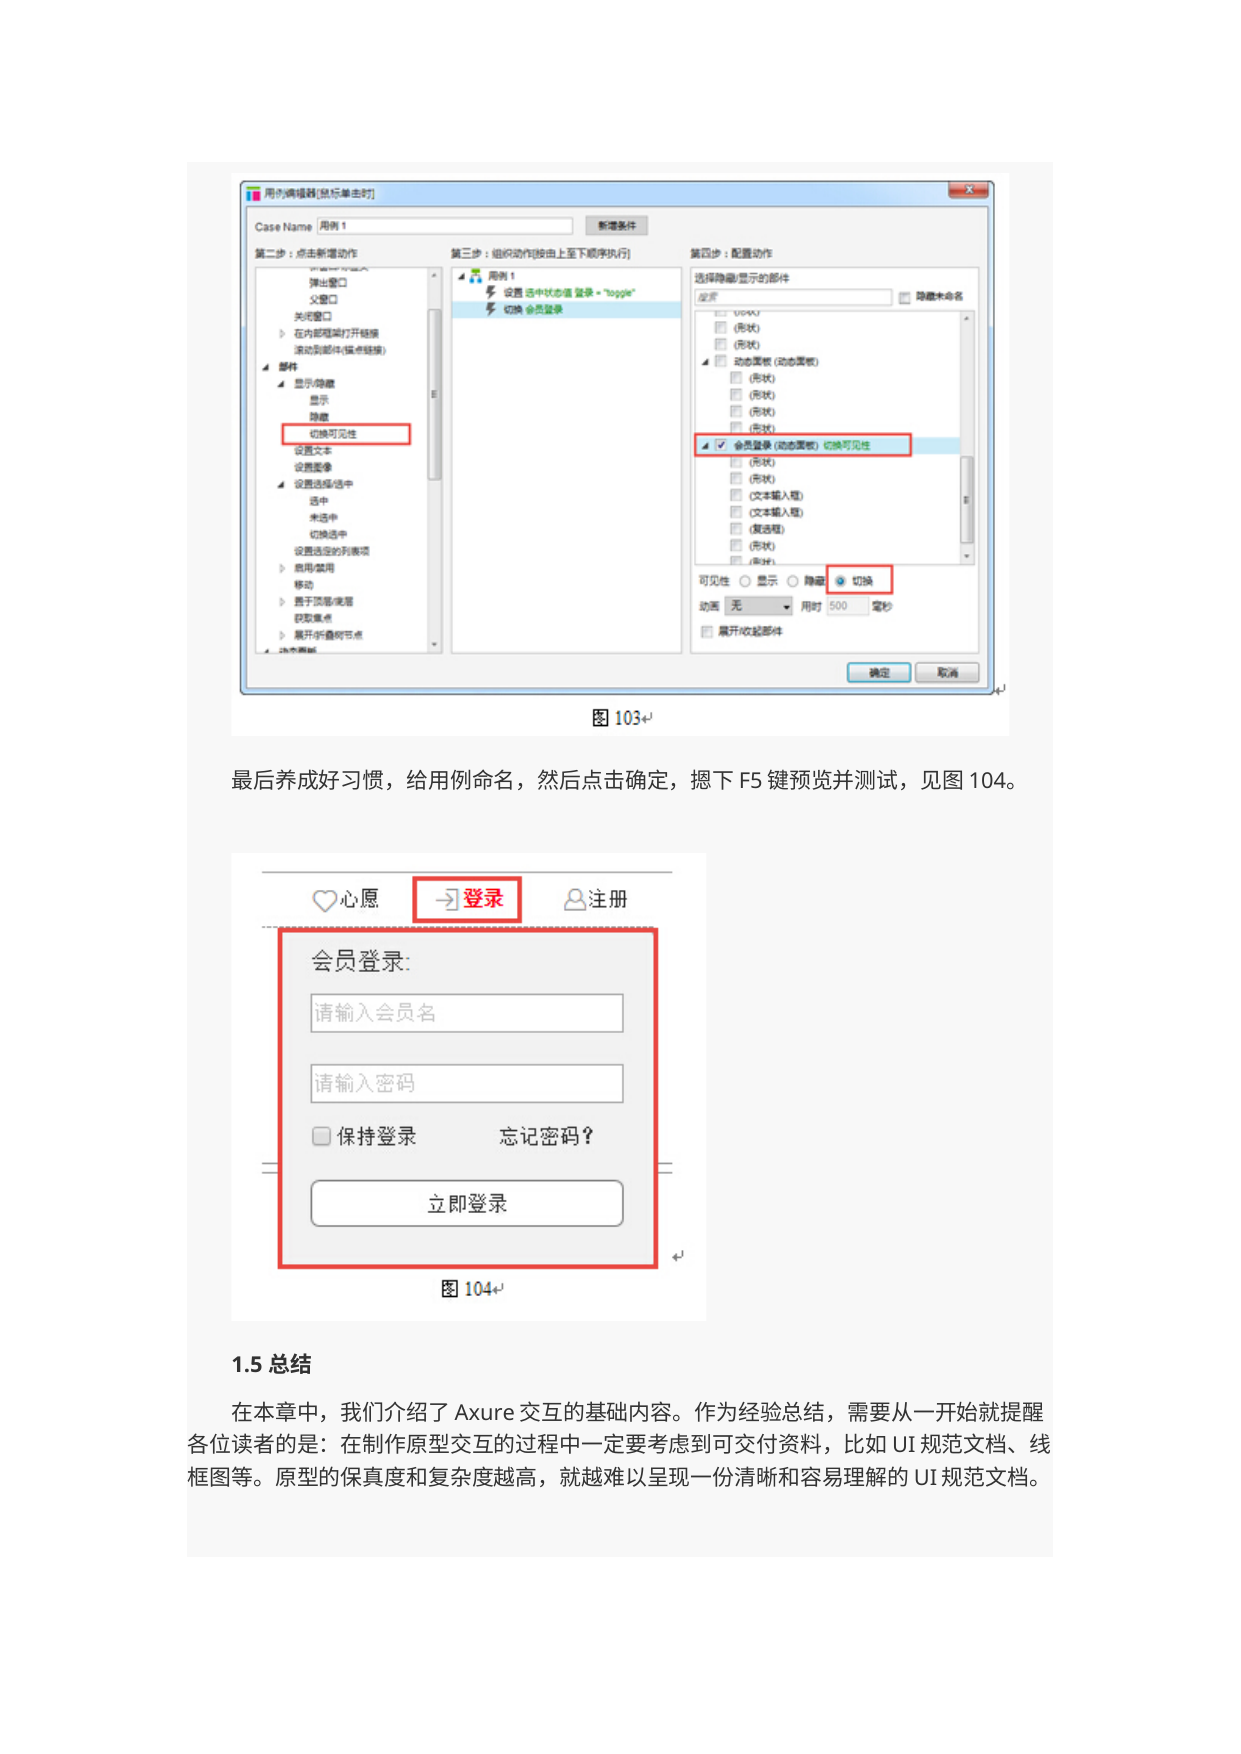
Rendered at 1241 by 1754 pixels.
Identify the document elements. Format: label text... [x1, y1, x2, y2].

text 1.5 总结 [187, 1346, 1053, 1379]
text 最后养成好习惯，给用例命名，然后点击确定，摁下F5键预览并测试，见图104。 [187, 763, 1053, 828]
picture [231, 853, 707, 1321]
text 在本章中，我们介绍了Axure交互的基础内容。作为经验总结，需要从一开始就提醒各位读者的是：在制作原型交互的过程中一定要考虑到可交付资料，比如UI规范文档、线框图等。原型的保真度和复杂度越高，就越难以呈现一份清晰和容易理解的UI规范文档。 [187, 1394, 1053, 1557]
picture [231, 173, 1010, 736]
